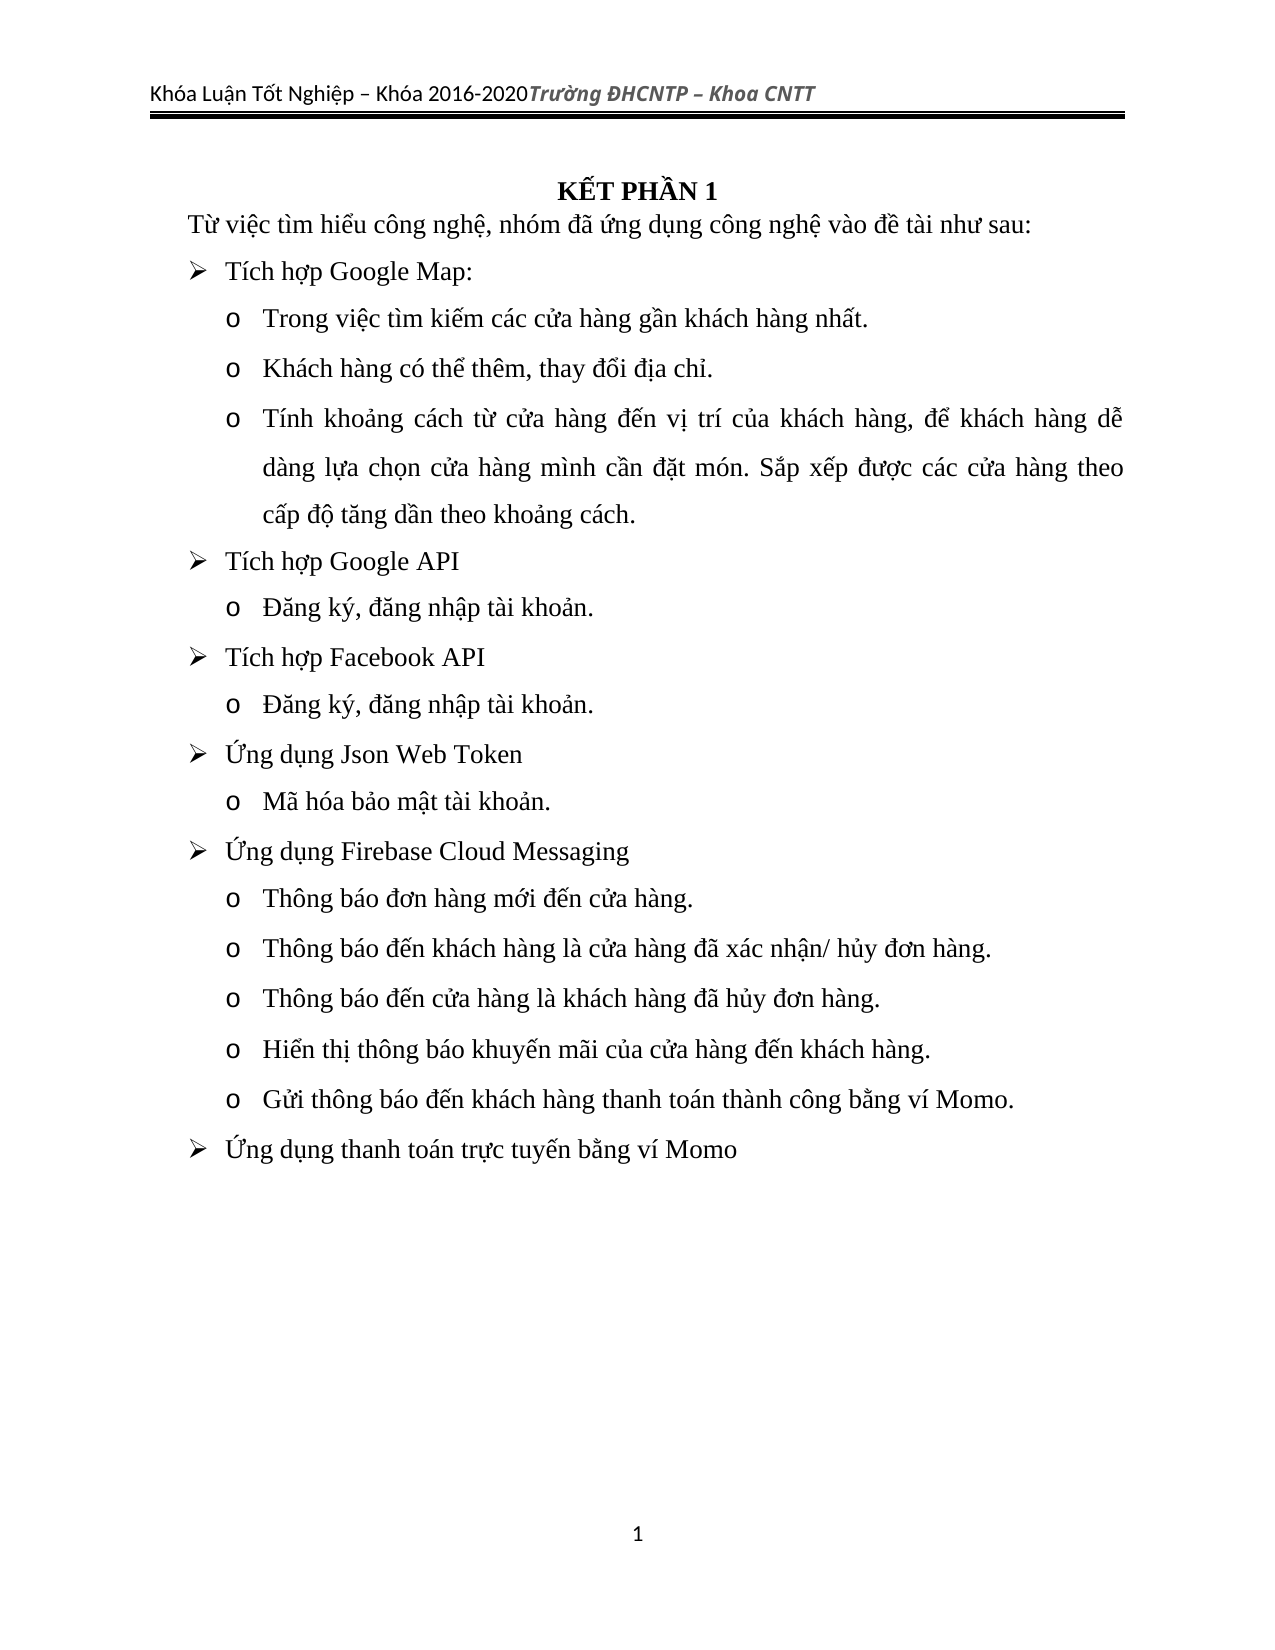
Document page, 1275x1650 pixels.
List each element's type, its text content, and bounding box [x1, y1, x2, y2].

list Khách hàng có thể thêm, thay đổi địa chỉ. [225, 352, 1125, 386]
list Tích hợp Google API [187, 544, 1125, 576]
list Đăng ký, đăng nhập tài khoản. [225, 591, 1125, 625]
list Trong việc tìm kiếm các cửa hàng gần khách hàng nhất. [225, 302, 1125, 336]
list Tính khoảng cách từ cửa hàng đến vị trí của khách hàng, để khách hàng dễ dàng lựa chọn cửa hàng mình cần đặt món. Sắp xếp được các cửa hàng theo cấp độ tăng dần theo khoảng cách. [225, 402, 1125, 529]
list Ứng dụng Json Web Token [187, 738, 1125, 770]
list Ứng dụng Firebase Cloud Messaging [187, 836, 1125, 867]
list Ứng dụng thanh toán trực tuyến bằng ví Momo [187, 1133, 1125, 1164]
subtitle KẾT PHẦN 1 [150, 175, 1125, 206]
list Mã hóa bảo mật tài khoản. [225, 785, 1125, 819]
list Đăng ký, đăng nhập tài khoản. [225, 688, 1125, 722]
list Tích hợp Google Map: [187, 255, 1125, 286]
list Thông báo đơn hàng mới đến cửa hàng. [225, 882, 1125, 916]
list Gửi thông báo đến khách hàng thanh toán thành công bằng ví Momo. [225, 1083, 1125, 1116]
list Tích hợp Facebook API [187, 642, 1125, 673]
list Hiển thị thông báo khuyến mãi của cửa hàng đến khách hàng. [225, 1033, 1125, 1066]
list Thông báo đến khách hàng là cửa hàng đã xác nhận/ hủy đơn hàng. [225, 932, 1125, 966]
list Thông báo đến cửa hàng là khách hàng đã hủy đơn hàng. [225, 983, 1125, 1016]
text Từ việc tìm hiểu công nghệ, nhóm đã ứng dụng công nghệ vào đề tài như sau: [150, 208, 1125, 240]
